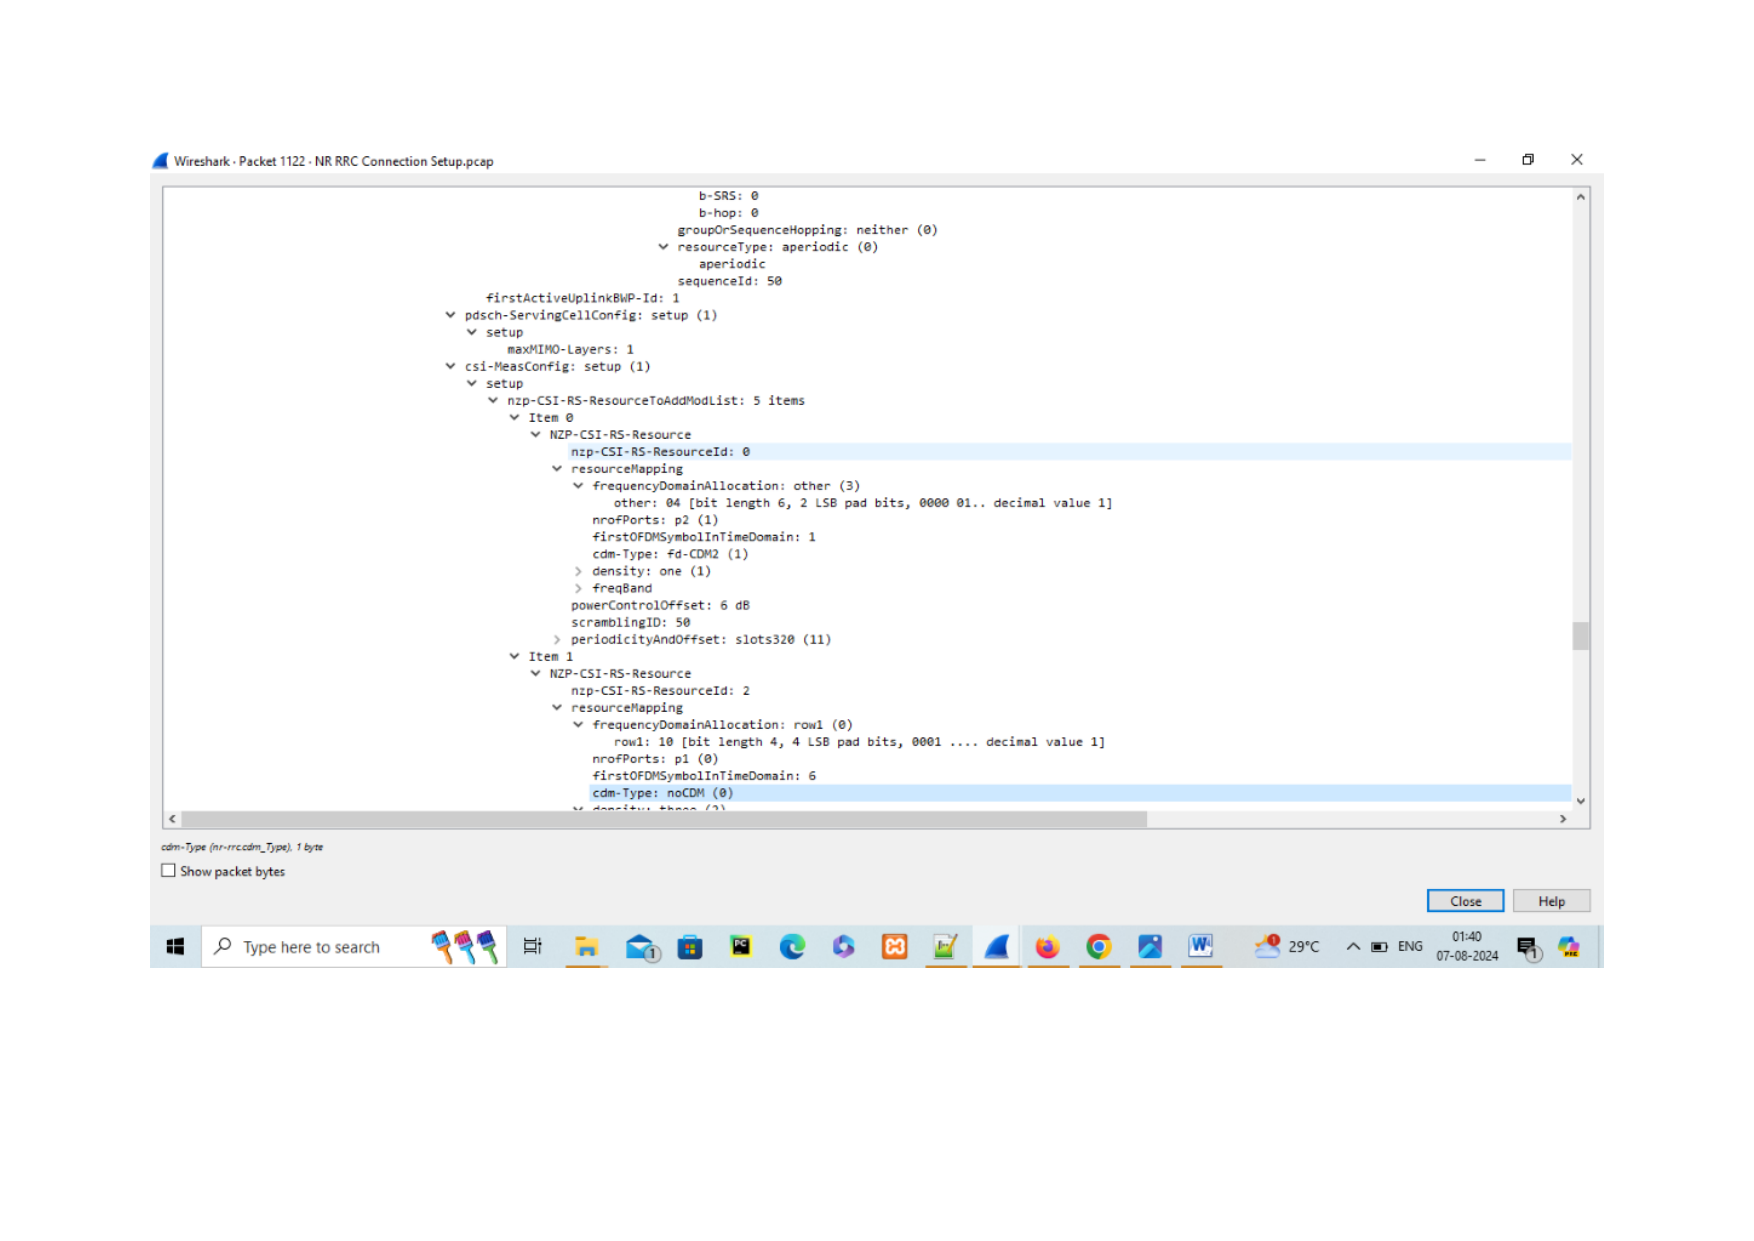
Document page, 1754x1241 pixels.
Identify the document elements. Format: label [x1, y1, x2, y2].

picture [150, 150, 1604, 968]
